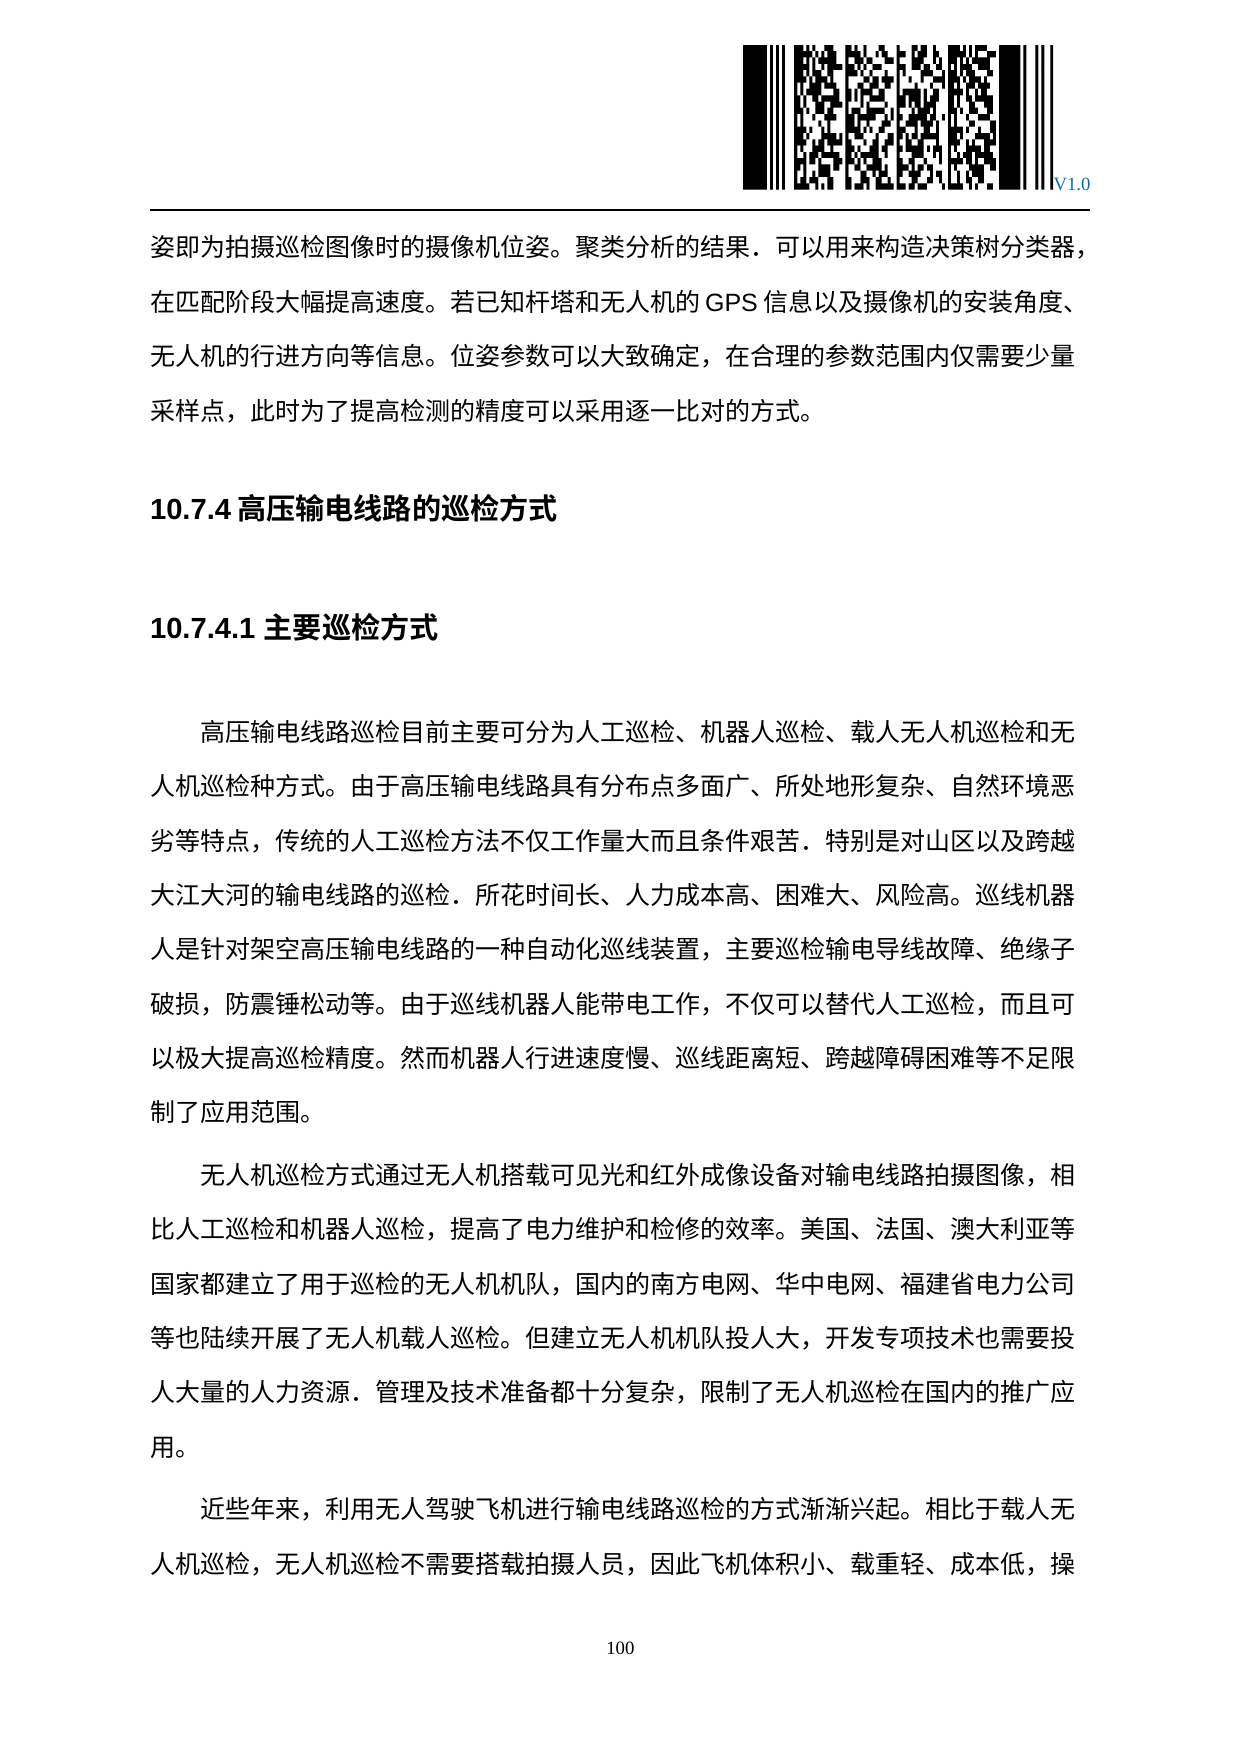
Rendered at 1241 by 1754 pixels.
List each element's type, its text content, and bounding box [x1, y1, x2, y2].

text 高压输电线路巡检目前主要可分为人工巡检、机器人巡检、载人无人机巡检和无人机巡检种方式。由于高压输电线路具有分布点多面广、所处地形复杂、自然环境恶劣等特点，传统的人工巡检方法不仅工作量大而且条件艰苦．特别是对山区以及跨越大江大河的输电线路的巡检．所花时间长、人力成本高、困难大、风险高。巡线机器人是针对架空高压输电线路的一种自动化巡线装置，主要巡检输电导线故障、绝缘子破损，防震锤松动等。由于巡线机器人能带电工作，不仅可以替代人工巡检，而且可以极大提高巡检精度。然而机器人行进速度慢、巡线距离短、跨越障碍困难等不足限制了应用范围。 [150, 712, 1090, 1129]
subtitle 10.7.4高压输电线路的巡检方式 [150, 474, 1090, 539]
picture [742, 44, 1054, 191]
text 无人机巡检方式通过无人机搭载可见光和红外成像设备对输电线路拍摄图像，相比人工巡检和机器人巡检，提高了电力维护和检修的效率。美国、法国、澳大利亚等国家都建立了用于巡检的无人机机队，国内的南方电网、华中电网、福建省电力公司等也陆续开展了无人机载人巡检。但建立无人机机队投人大，开发专项技术也需要投人大量的人力资源．管理及技术准备都十分复杂，限制了无人机巡检在国内的推广应用。 [150, 1155, 1090, 1463]
text 近些年来，利用无人驾驶飞机进行输电线路巡检的方式渐渐兴起。相比于载人无人机巡检，无人机巡检不需要搭载拍摄人员，因此飞机体积小、载重轻、成本低，操作也较为简单。目前贵州、青海等省份已尝试开展针对高海拔、复杂地形的无人机巡检。 [150, 1490, 1090, 1580]
subtitle 10.7.4.1 主要巡检方式 [150, 593, 1090, 658]
